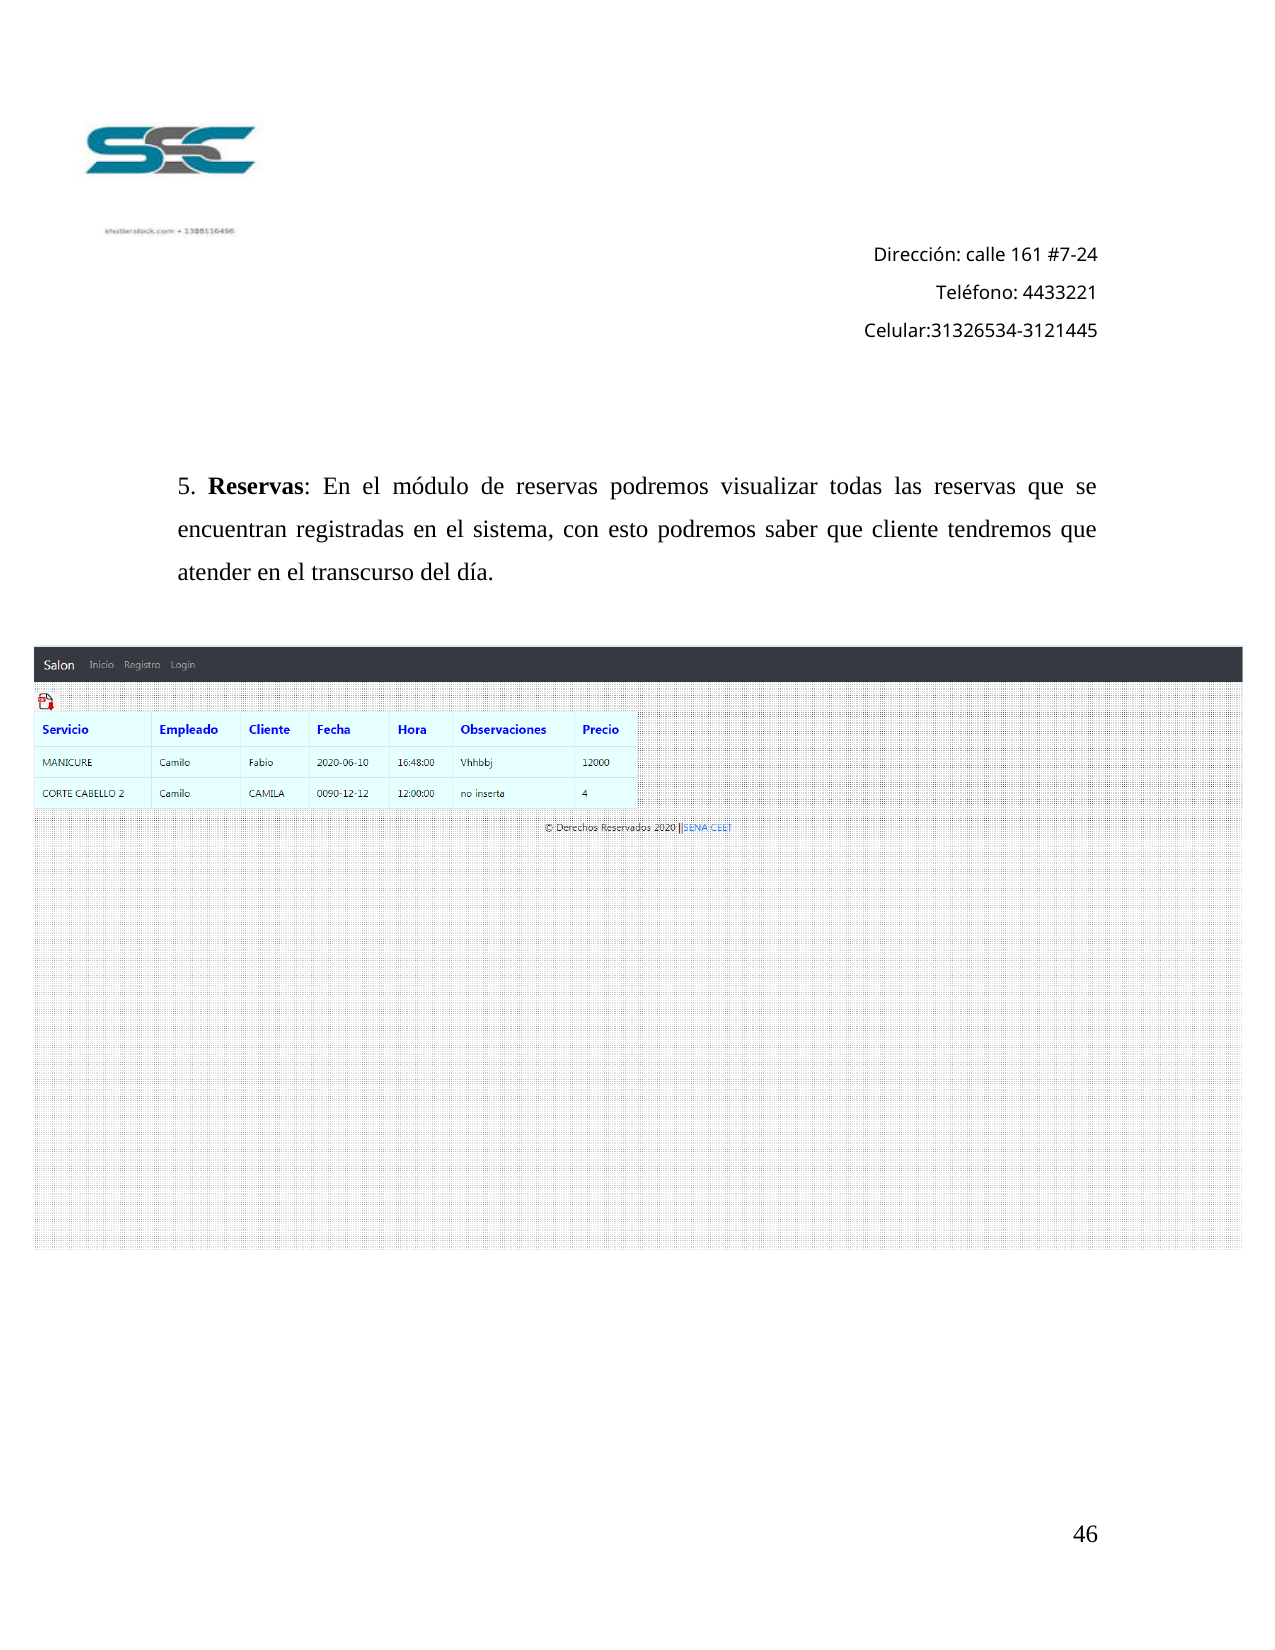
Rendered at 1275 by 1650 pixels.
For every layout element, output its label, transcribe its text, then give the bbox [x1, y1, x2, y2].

picture [33, 643, 1243, 1250]
text 5. Reservas: En el módulo de reservas podremos visualizar todas las reservas que se encuentran registradas en el sistema, con esto podremos saber que cliente tendremos que atender en el transcurso del día. [177, 471, 1098, 586]
picture [39, 75, 302, 237]
